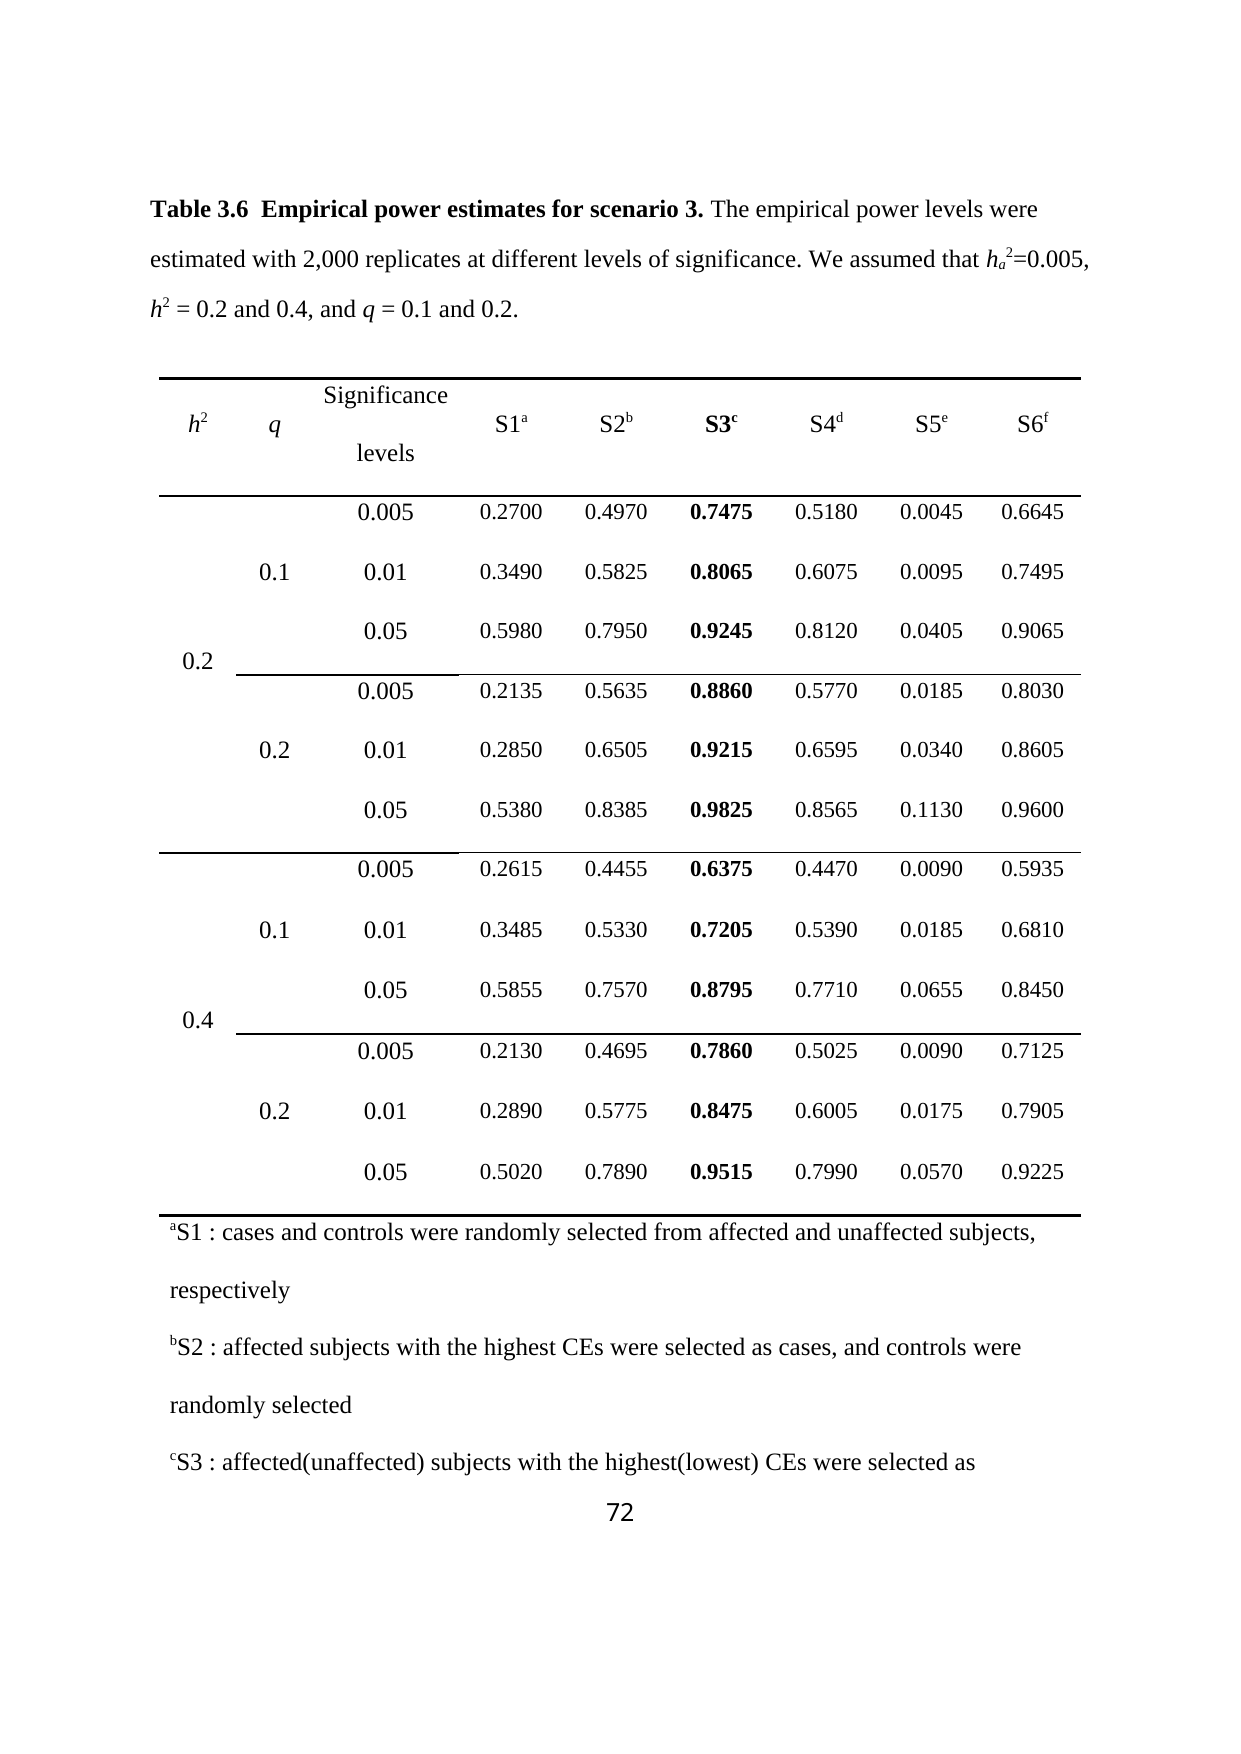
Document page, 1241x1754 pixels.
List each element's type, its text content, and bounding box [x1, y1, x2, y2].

table_cell 0.8385 [564, 793, 669, 852]
table_cell 0.0045 [879, 497, 984, 555]
table_cell 0.8450 [984, 972, 1081, 1033]
table_cell 0.2890 [459, 1093, 563, 1154]
table_cell 0.6375 [669, 853, 774, 912]
table_cell 0.6075 [774, 555, 879, 614]
table_header S2b [564, 380, 669, 495]
table_header S6f [984, 380, 1081, 495]
table_cell 0.7570 [564, 972, 669, 1033]
table_cell 0.2615 [459, 853, 563, 912]
table_cell 0.8475 [669, 1093, 774, 1154]
table_cell 0.05 [313, 793, 458, 852]
table_cell 0.4 [159, 854, 236, 1214]
table_cell 0.2130 [459, 1035, 563, 1093]
table_cell 0.8605 [984, 733, 1081, 793]
table_cell 0.7905 [984, 1093, 1081, 1154]
table_header h2 [159, 380, 236, 495]
table_header S1a [459, 380, 563, 495]
table_cell 0.0185 [879, 912, 984, 972]
table_cell 0.5770 [774, 675, 879, 733]
table_cell 0.5935 [984, 853, 1081, 912]
table_cell 0.9515 [669, 1154, 774, 1214]
table_cell 0.5775 [564, 1093, 669, 1154]
table_header S3c [669, 380, 774, 495]
table_cell 0.01 [313, 912, 458, 972]
table_cell 0.0655 [879, 972, 984, 1033]
table_cell 0.4695 [564, 1035, 669, 1093]
table_cell 0.1 [236, 497, 313, 674]
table_cell 0.0090 [879, 1035, 984, 1093]
table_cell 0.7950 [564, 614, 669, 674]
table_cell 0.2850 [459, 733, 563, 793]
table_cell 0.5380 [459, 793, 563, 852]
table_cell 0.2 [236, 676, 313, 852]
table_cell 0.8860 [669, 675, 774, 733]
text Table 3.6 Empirical power estimates for scenario 3. The empirical power levels were estimated with 2,000 replicates at different levels of significance. We assumed that ha2=0.005, h2 = 0.2 and 0.4, and q = 0.1 and 0.2. [150, 177, 1090, 327]
table_cell 0.05 [313, 1154, 458, 1214]
table_cell 0.5025 [774, 1035, 879, 1093]
table_cell 0.6645 [984, 497, 1081, 555]
table_cell 0.5855 [459, 972, 563, 1033]
table_cell 0.005 [313, 497, 458, 555]
table_cell 0.6505 [564, 733, 669, 793]
table_cell 0.8120 [774, 614, 879, 674]
table_cell 0.9065 [984, 614, 1081, 674]
table_cell 0.6810 [984, 912, 1081, 972]
table_cell 0.0340 [879, 733, 984, 793]
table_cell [159, 1217, 1081, 1476]
table_cell 0.0570 [879, 1154, 984, 1214]
table_cell 0.5390 [774, 912, 879, 972]
table_cell 0.005 [313, 676, 458, 733]
table_cell 0.1 [236, 854, 313, 1033]
table_cell 0.9245 [669, 614, 774, 674]
table_cell 0.5020 [459, 1154, 563, 1214]
table_cell 0.0090 [879, 853, 984, 912]
table_cell 0.005 [313, 1035, 458, 1093]
table_cell 0.0405 [879, 614, 984, 674]
table_cell 0.7495 [984, 555, 1081, 614]
table_cell 0.3485 [459, 912, 563, 972]
table_cell 0.9825 [669, 793, 774, 852]
table_cell 0.01 [313, 555, 458, 614]
table_cell 0.4970 [564, 497, 669, 555]
table_cell 0.7860 [669, 1035, 774, 1093]
table_cell 0.5825 [564, 555, 669, 614]
table_cell 0.2 [159, 497, 236, 852]
table_cell 0.01 [313, 1093, 458, 1154]
table_cell 0.7710 [774, 972, 879, 1033]
table_cell 0.0095 [879, 555, 984, 614]
table_cell 0.05 [313, 614, 458, 674]
table_cell 0.4455 [564, 853, 669, 912]
table_cell 0.01 [313, 733, 458, 793]
table_header Significance levels [313, 380, 458, 495]
table_cell 0.0185 [879, 675, 984, 733]
table_cell 0.4470 [774, 853, 879, 912]
table_header q [236, 380, 313, 495]
table_cell 0.005 [313, 854, 458, 912]
table_cell 0.7475 [669, 497, 774, 555]
table_cell 0.7990 [774, 1154, 879, 1214]
table_cell 0.6005 [774, 1093, 879, 1154]
table_cell 0.8065 [669, 555, 774, 614]
table_cell 0.7205 [669, 912, 774, 972]
table_cell 0.05 [313, 972, 458, 1033]
table_cell 0.0175 [879, 1093, 984, 1154]
table_cell 0.5180 [774, 497, 879, 555]
table_cell 0.3490 [459, 555, 563, 614]
table_cell 0.9600 [984, 793, 1081, 852]
table_header S5e [879, 380, 984, 495]
table_cell 0.5980 [459, 614, 563, 674]
table_cell 0.5330 [564, 912, 669, 972]
table_cell 0.9215 [669, 733, 774, 793]
table_cell 0.8030 [984, 675, 1081, 733]
table_cell 0.2 [236, 1035, 313, 1214]
table_cell 0.6595 [774, 733, 879, 793]
table_cell 0.7125 [984, 1035, 1081, 1093]
table_cell 0.1130 [879, 793, 984, 852]
table_cell 0.8795 [669, 972, 774, 1033]
table_cell 0.8565 [774, 793, 879, 852]
table_cell 0.7890 [564, 1154, 669, 1214]
table_cell 0.9225 [984, 1154, 1081, 1214]
table_header S4d [774, 380, 879, 495]
table_cell 0.2135 [459, 675, 563, 733]
table_cell 0.2700 [459, 497, 563, 555]
table_cell 0.5635 [564, 675, 669, 733]
